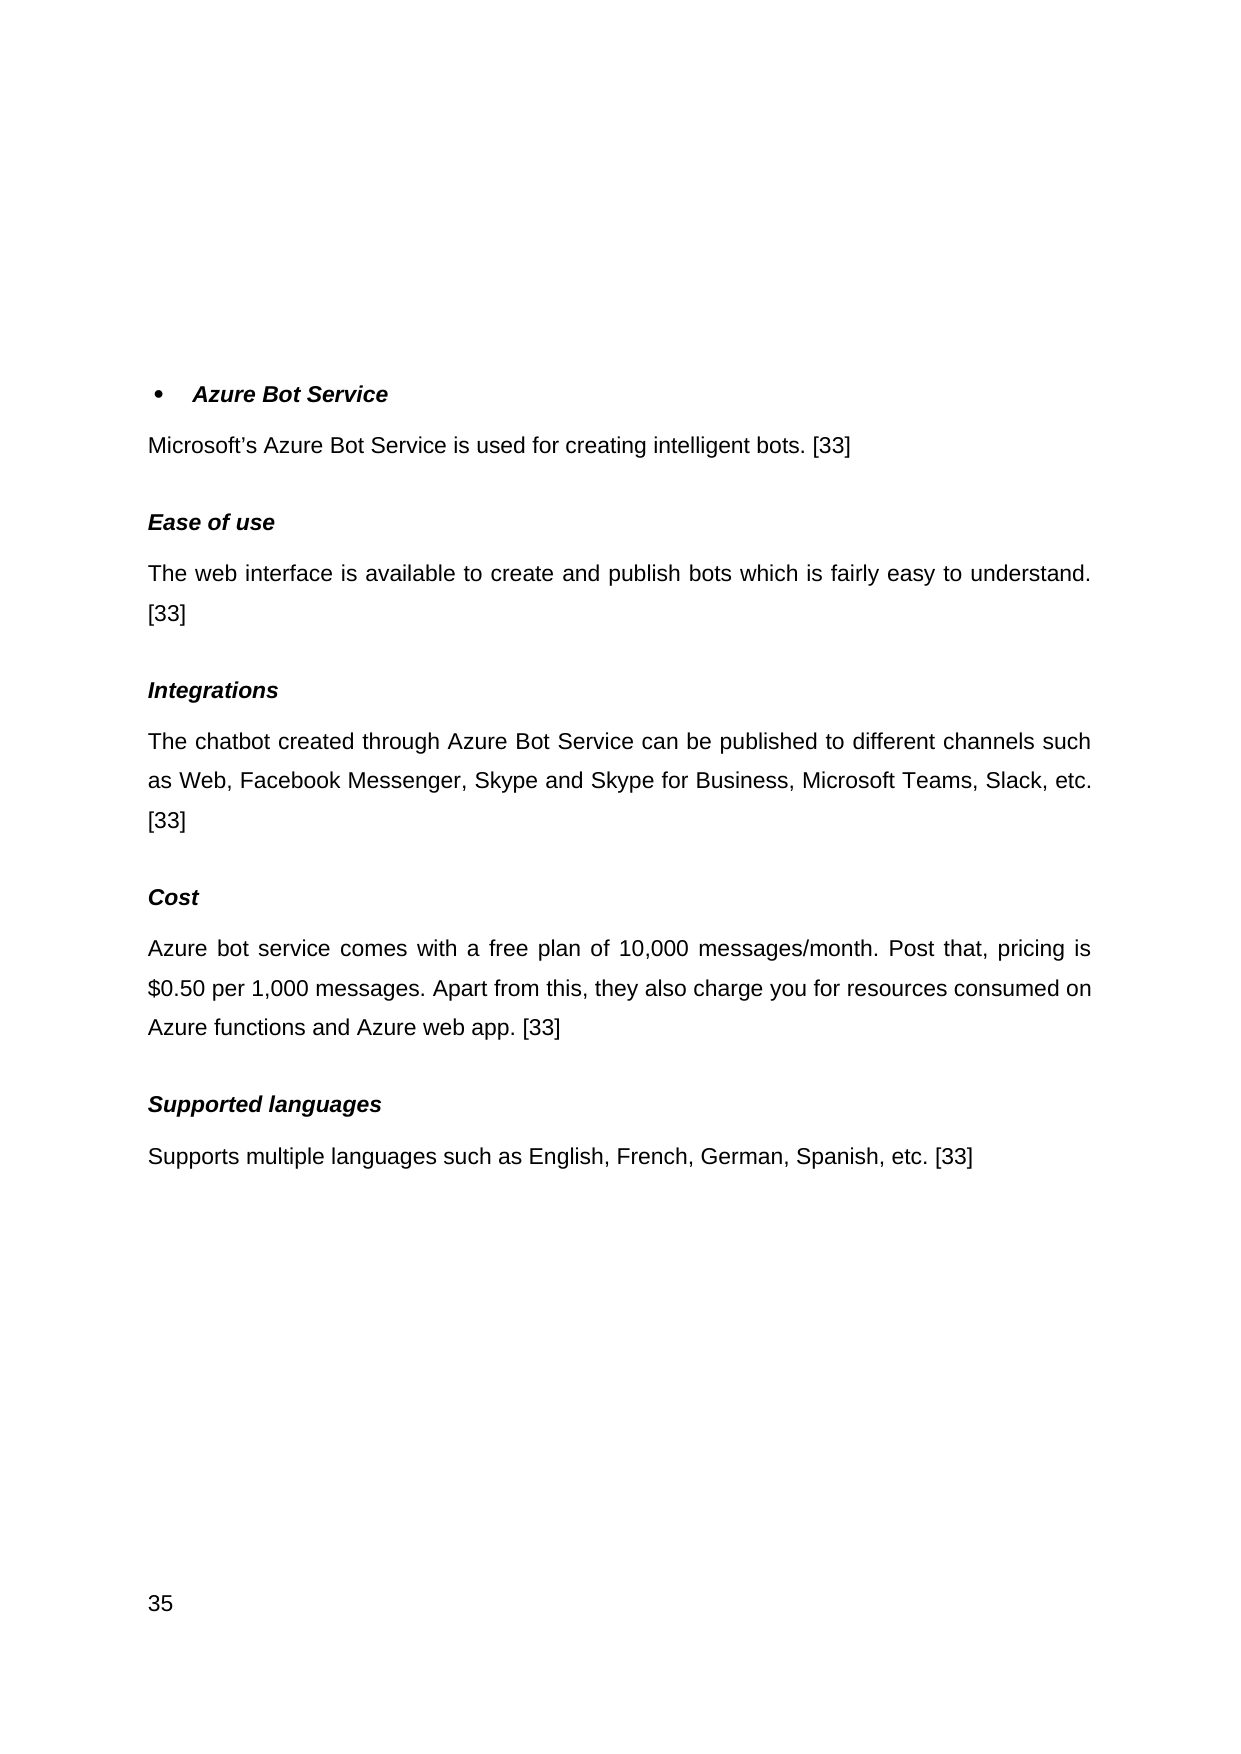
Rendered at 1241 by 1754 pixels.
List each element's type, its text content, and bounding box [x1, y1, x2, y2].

text The web interface is available to create and publish bots which is fairly easy to understand. [33] [148, 560, 1093, 626]
subtitle Cost [148, 884, 1093, 910]
subtitle Supported languages [148, 1091, 1093, 1118]
subtitle Integrations [148, 677, 1093, 703]
text Microsoft’s Azure Bot Service is used for creating intelligent bots. [33] [148, 432, 1093, 458]
text Azure bot service comes with a free plan of 10,000 messages/month. Post that, pricing is $0.50 per 1,000 messages. Apart from this, they also charge you for resources consumed on Azure functions and Azure web app. [33] [148, 935, 1093, 1041]
subtitle Ease of use [148, 509, 1093, 535]
subtitle Azure Bot Service [154, 381, 1093, 407]
text The chatbot created through Azure Bot Service can be published to different channels such as Web, Facebook Messenger, Skype and Skype for Business, Microsoft Teams, Slack, etc. [33] [148, 728, 1093, 833]
